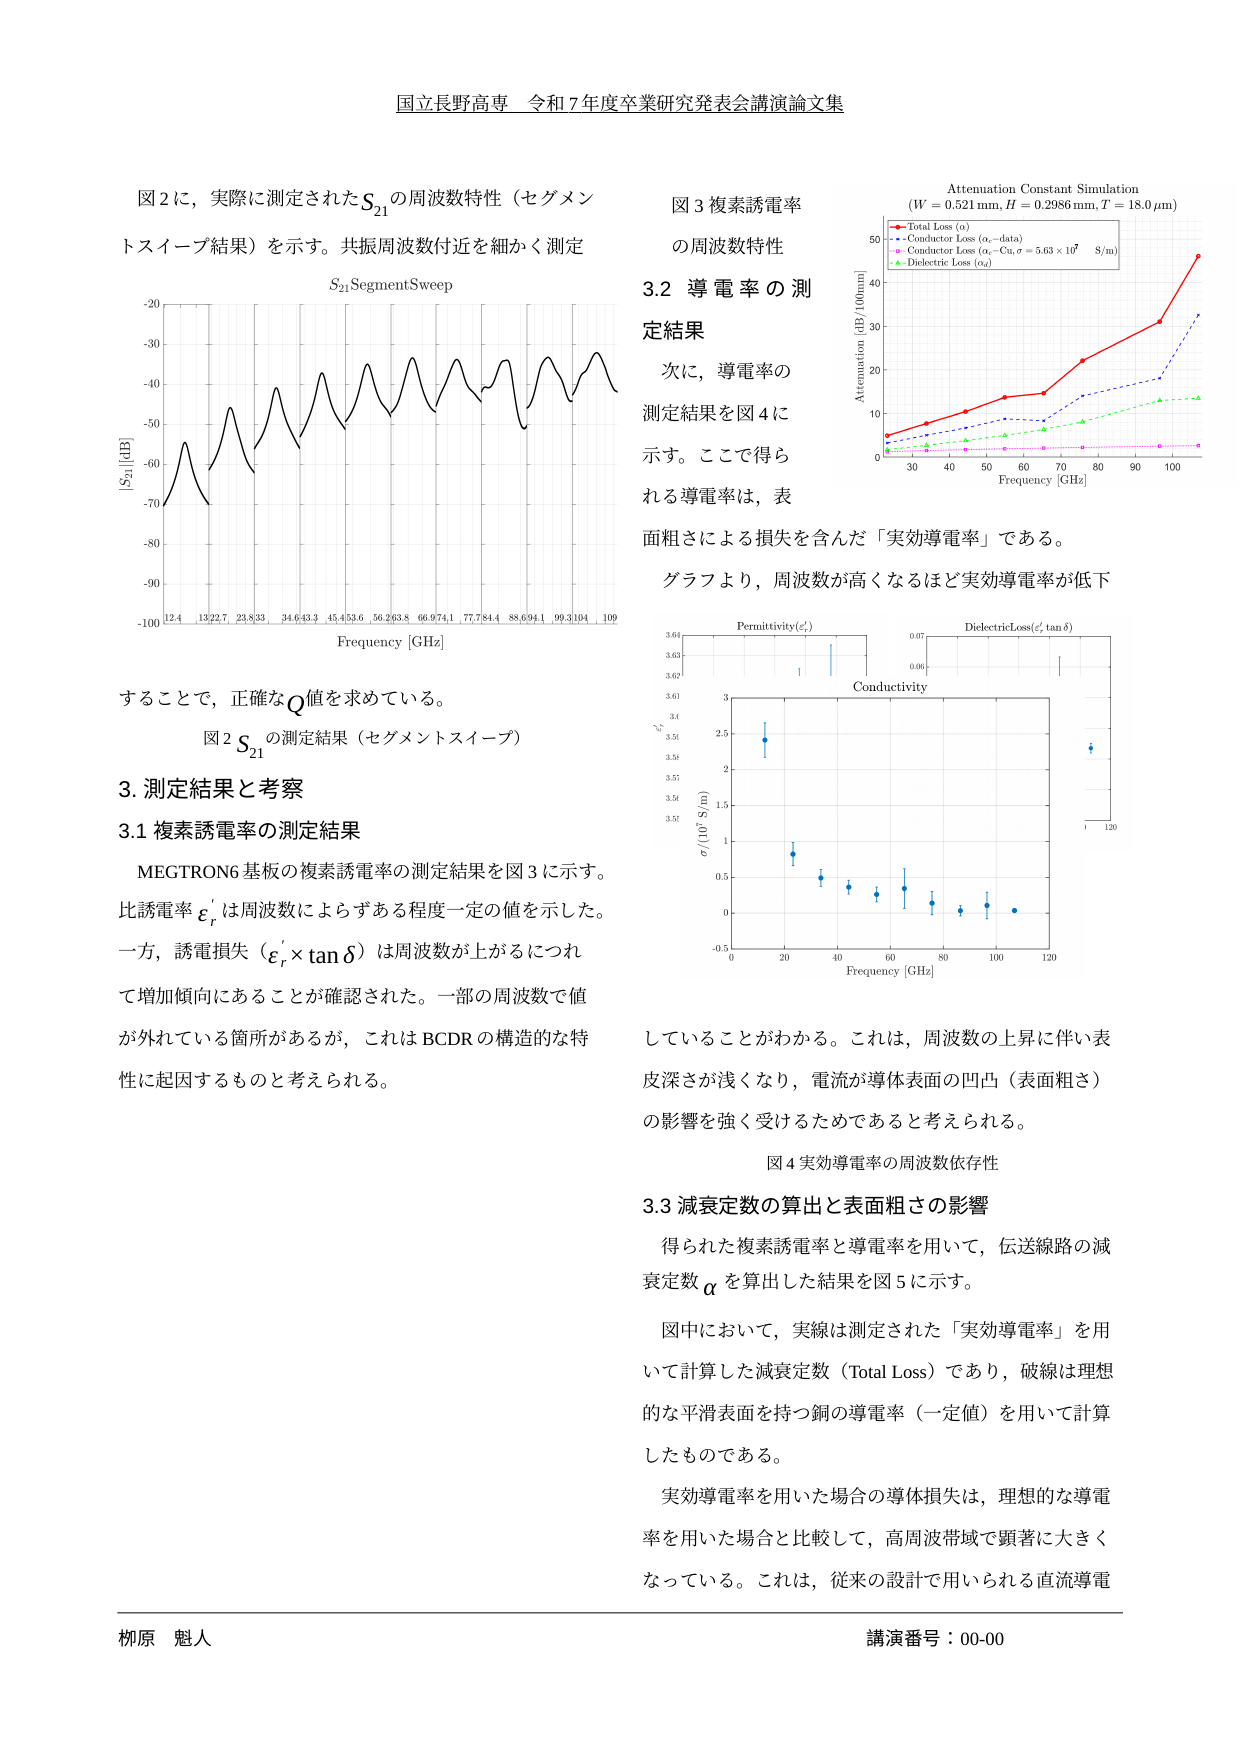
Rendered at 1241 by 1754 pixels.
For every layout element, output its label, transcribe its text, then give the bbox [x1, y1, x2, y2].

text 図4 実効導電率の周波数依存性 [642, 1142, 1122, 1183]
picture [830, 183, 1237, 487]
text MEGTRON6基板の複素誘電率の測定結果を図3に示す。比誘電率 は周波数によらずある程度一定の値を示した。一方，誘電損失（）は周波数が上がるにつれて増加傾向にあることが確認された。一部の周波数で値が外れている箇所があるが，これはBCDRの構造的な特性に起因するものと考えられる。 [118, 850, 598, 1100]
picture [652, 613, 1133, 979]
text 図3 複素誘電率の周波数特性 [642, 183, 830, 267]
text 次に，導電率の測定結果を図4に示す。ここで得られる導電率は，表面粗さによる損失を含んだ「実効導電率」である。 [642, 350, 1122, 558]
text 図2に，実際に測定されたの周波数特性（セグメントスイープ結果）を示す。共振周波数付近を細かく測定することで，正確な値を求めている。 [118, 651, 598, 725]
picture [118, 276, 618, 651]
text 3. 測定結果と考察 [118, 767, 598, 808]
text 3.2 導電率の測定結果 [642, 267, 830, 350]
text 図2に，実際に測定されたの周波数特性（セグメントスイープ結果）を示す。共振周波数付近を細かく測定することで，正確な値を求めている。 [118, 183, 598, 276]
text 3.3 減衰定数の算出と表面粗さの影響 [642, 1183, 1122, 1225]
text 図中において，実線は測定された「実効導電率」を用いて計算した減衰定数（Total Loss）であり，破線は理想的な平滑表面を持つ銅の導電率（一定値）を用いて計算したものである。 [642, 1308, 1122, 1475]
text 得られた複素誘電率と導電率を用いて，伝送線路の減衰定数 を算出した結果を図5に示す。 [642, 1225, 1122, 1308]
text 図2 の測定結果（セグメントスイープ） [118, 725, 598, 767]
text 3.1 複素誘電率の測定結果 [118, 808, 598, 850]
